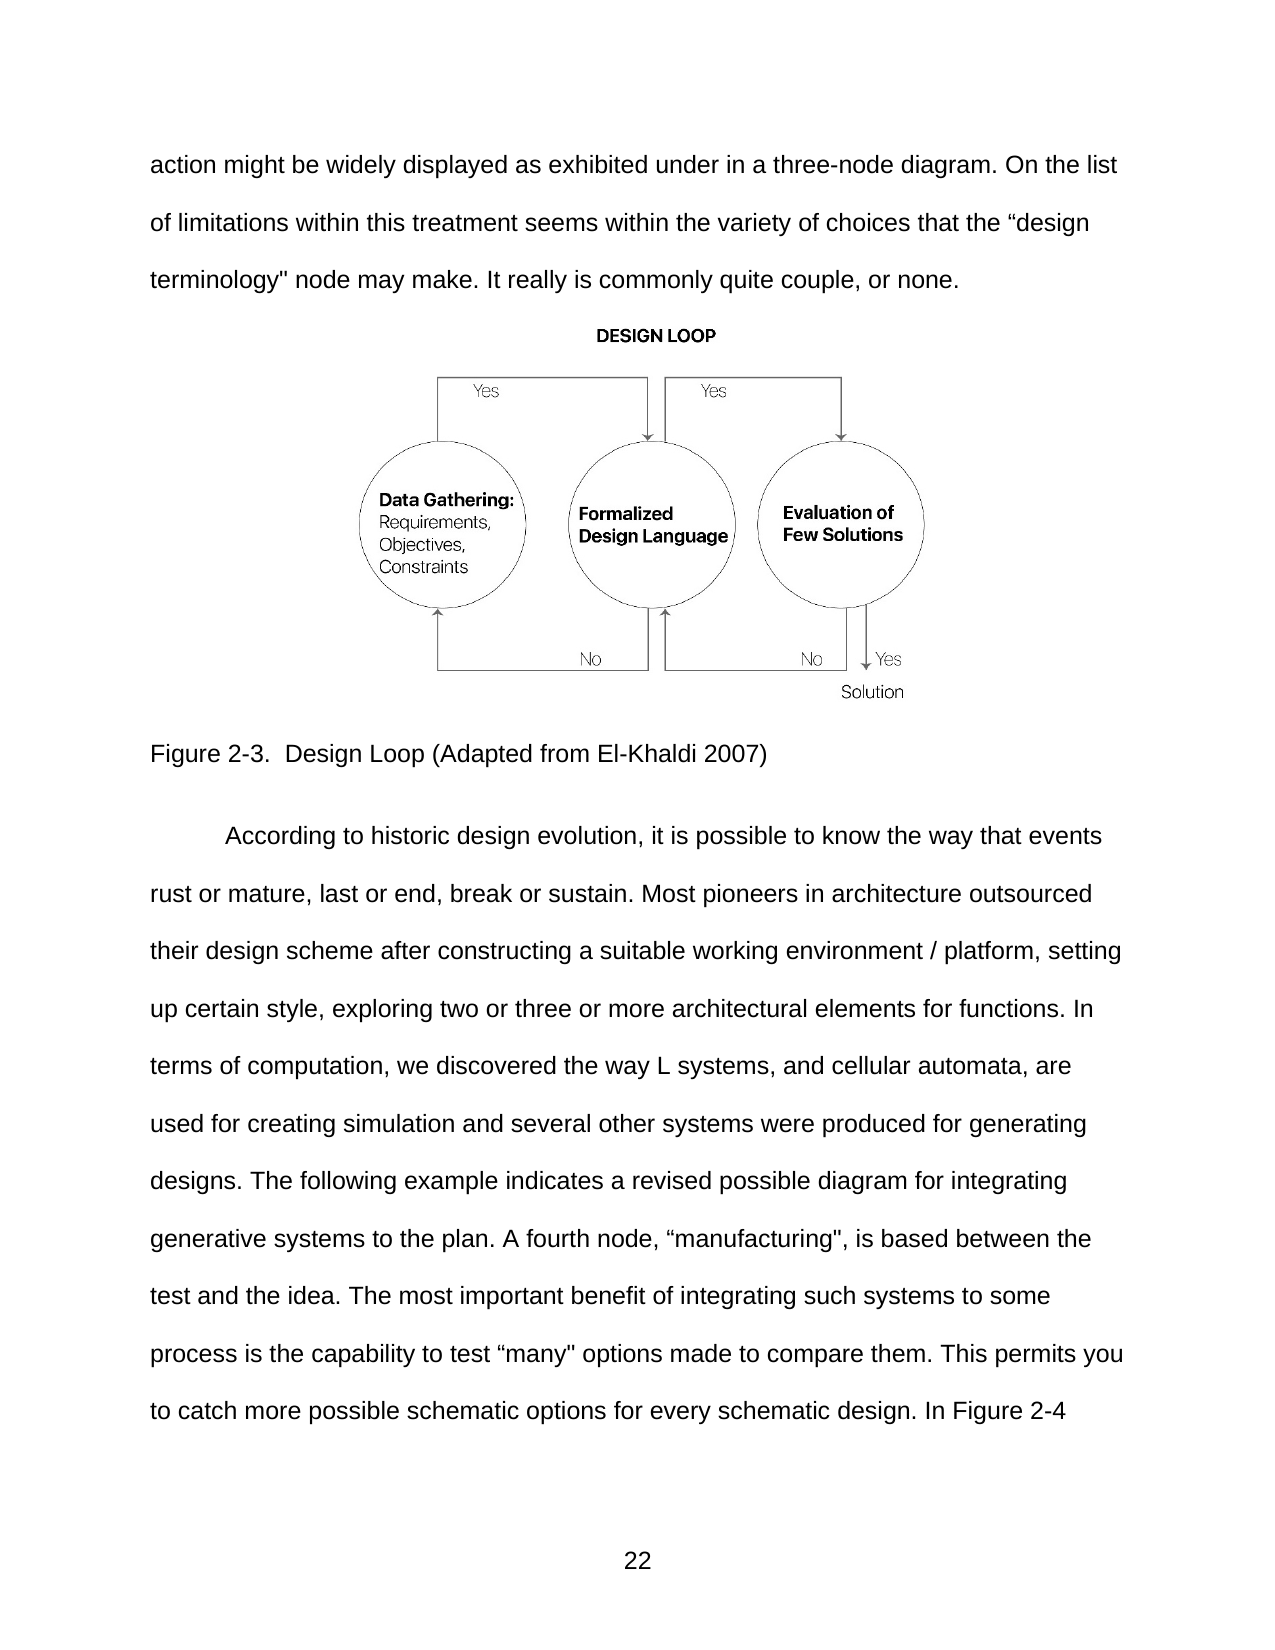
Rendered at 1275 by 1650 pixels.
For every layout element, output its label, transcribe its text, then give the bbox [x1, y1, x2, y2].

picture [341, 322, 934, 710]
text Figure 2-3. Design Loop (Adapted from El-Khaldi 2007) [150, 739, 1125, 767]
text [150, 821, 1125, 1425]
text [150, 150, 1125, 294]
